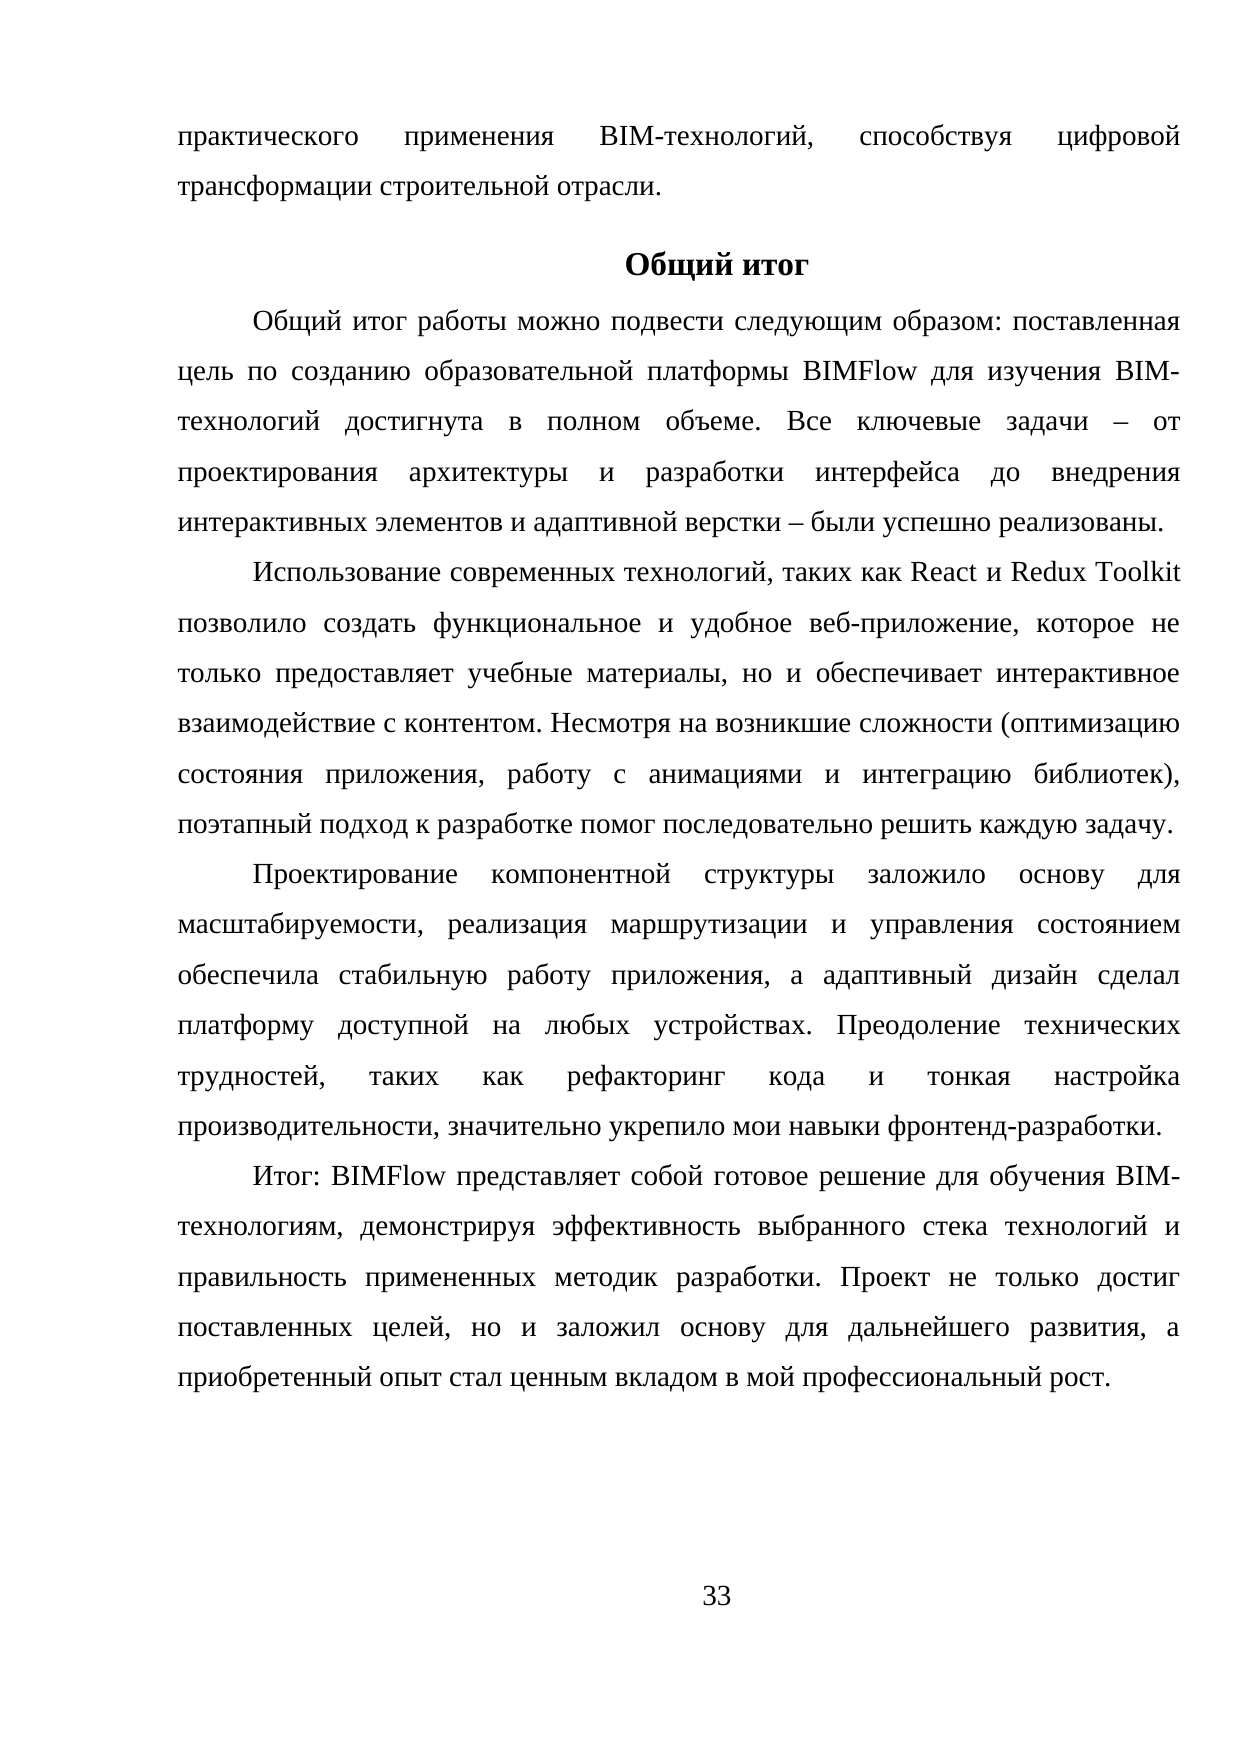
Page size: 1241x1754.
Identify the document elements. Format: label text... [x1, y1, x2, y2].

text Проектирование компонентной структуры заложило основу для масштабируемости, реализация маршрутизации и управления состоянием обеспечила стабильную работу приложения, а адаптивный дизайн сделал платформу доступной на любых устройствах. Преодоление технических трудностей, таких как рефакторинг кода и тонкая настройка производительности, значительно укрепило мои навыки фронтенд-разработки. [177, 856, 1181, 1141]
subtitle Общий итог [177, 244, 1181, 282]
text Общий итог работы можно подвести следующим образом: поставленная цель по созданию образовательной платформы BIMFlow для изучения BIM-технологий достигнута в полном объеме. Все ключевые задачи – от проектирования архитектуры и разработки интерфейса до внедрения интерактивных элементов и адаптивной верстки – были успешно реализованы. [177, 303, 1181, 538]
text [177, 118, 1181, 202]
text Использование современных технологий, таких как React и Redux Toolkit позволило создать функциональное и удобное веб-приложение, которое не только предоставляет учебные материалы, но и обеспечивает интерактивное взаимодействие с контентом. Несмотря на возникшие сложности (оптимизацию состояния приложения, работу с анимациями и интеграцию библиотек), поэтапный подход к разработке помог последовательно решить каждую задачу. [177, 554, 1181, 839]
text Итог: BIMFlow представляет собой готовое решение для обучения BIM-технологиям, демонстрируя эффективность выбранного стека технологий и правильность примененных методик разработки. Проект не только достиг поставленных целей, но и заложил основу для дальнейшего развития, а приобретенный опыт стал ценным вкладом в мой профессиональный рост. [177, 1158, 1181, 1393]
